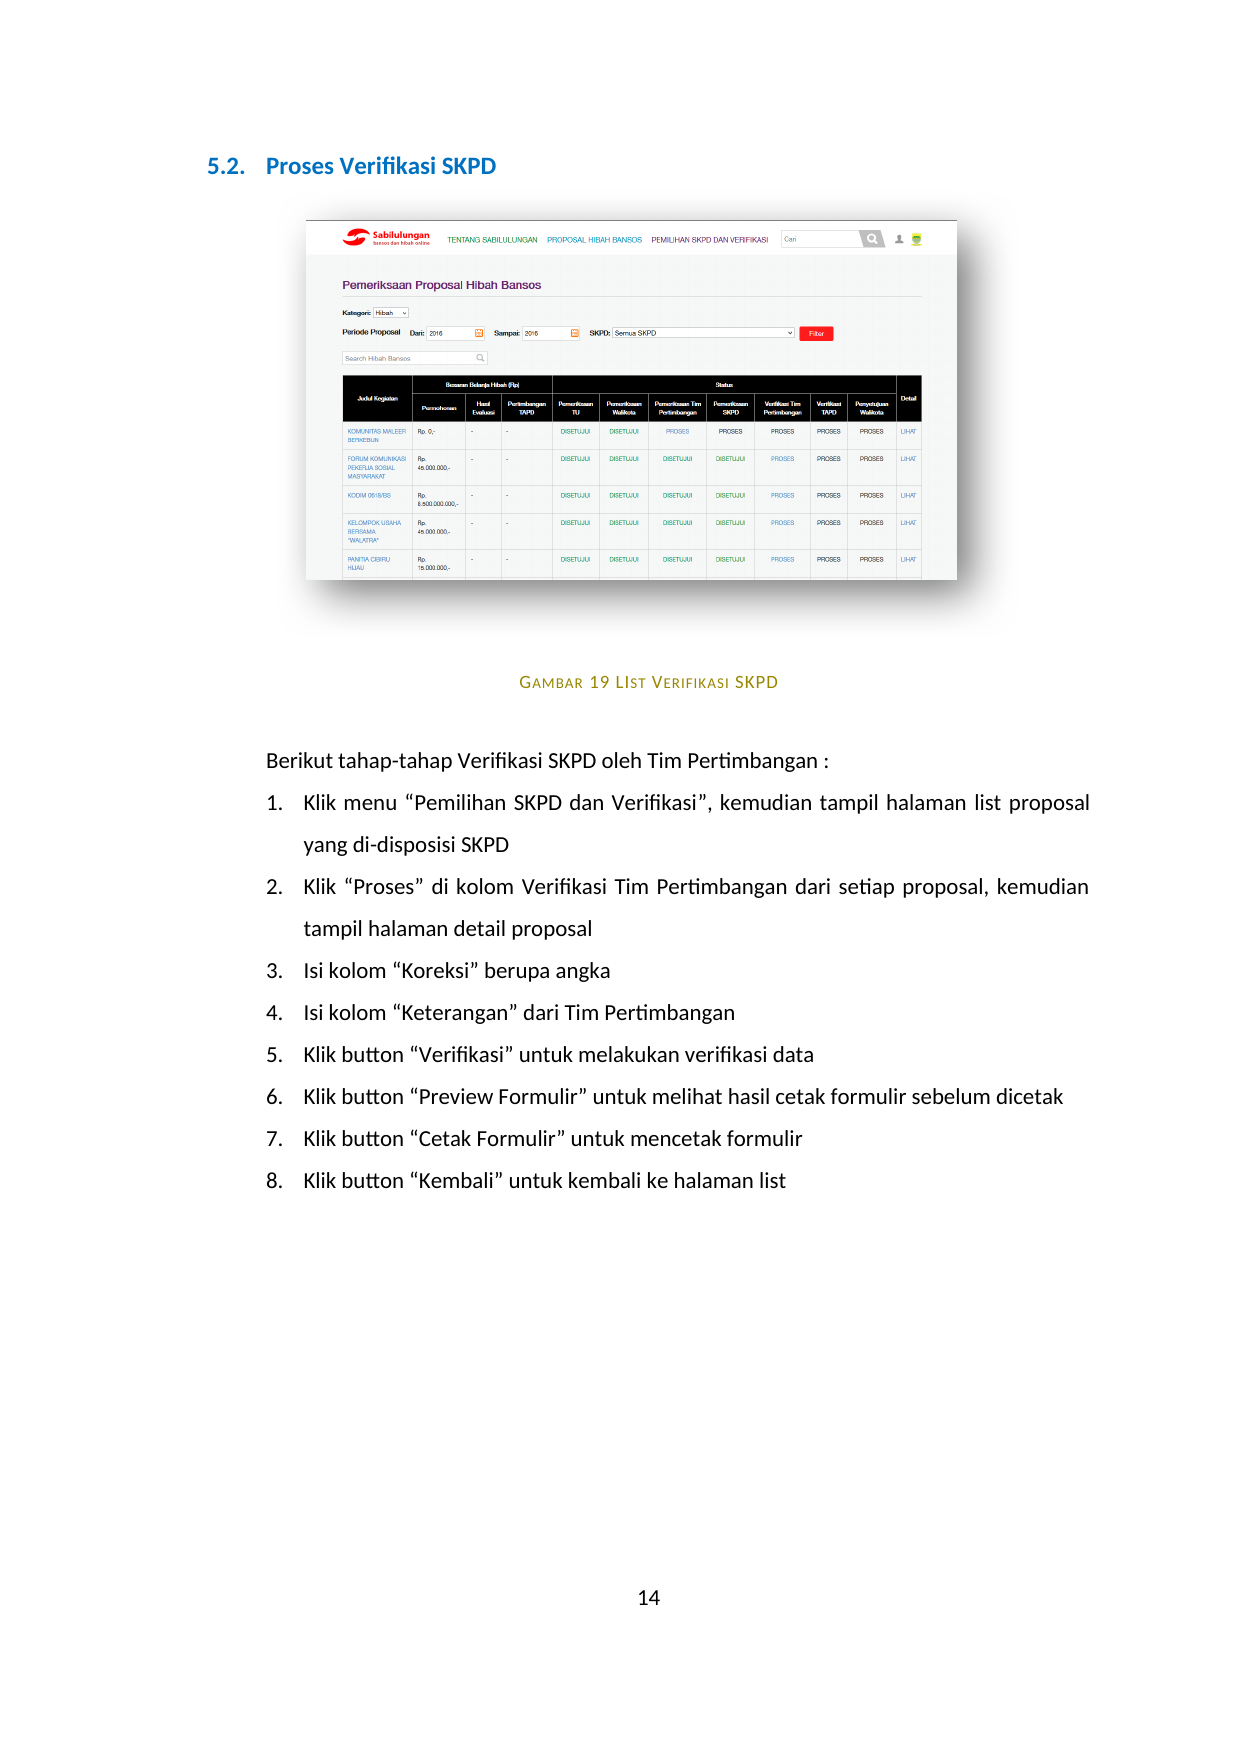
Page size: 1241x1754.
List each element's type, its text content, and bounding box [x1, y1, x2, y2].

text Gambar 19 LIst Verifikasi SKPD [207, 670, 1090, 693]
list Proses Verifikasi SKPD [207, 150, 1090, 181]
picture [306, 220, 957, 580]
list Berikut tahap-tahap Verifikasi SKPD oleh Tim Pertimbangan : [266, 746, 1090, 774]
list Klik button “Verifikasi” untuk melakukan verifikasi data [266, 1040, 1090, 1068]
list Klik button “Preview Formulir” untuk melihat hasil cetak formulir sebelum dicetak [266, 1082, 1090, 1110]
list Isi kolom “Koreksi” berupa angka [266, 956, 1090, 984]
list Klik button “Kembali” untuk kembali ke halaman list [266, 1166, 1090, 1194]
list Klik button “Cetak Formulir” untuk mencetak formulir [266, 1124, 1090, 1152]
list Klik menu “Pemilihan SKPD dan Verifikasi”, kemudian tampil halaman list proposal yang di-disposisi SKPD [266, 788, 1090, 858]
list Klik “Proses” di kolom Verifikasi Tim Pertimbangan dari setiap proposal, kemudian tampil halaman detail proposal [266, 872, 1090, 942]
list Isi kolom “Keterangan” dari Tim Pertimbangan [266, 998, 1090, 1026]
